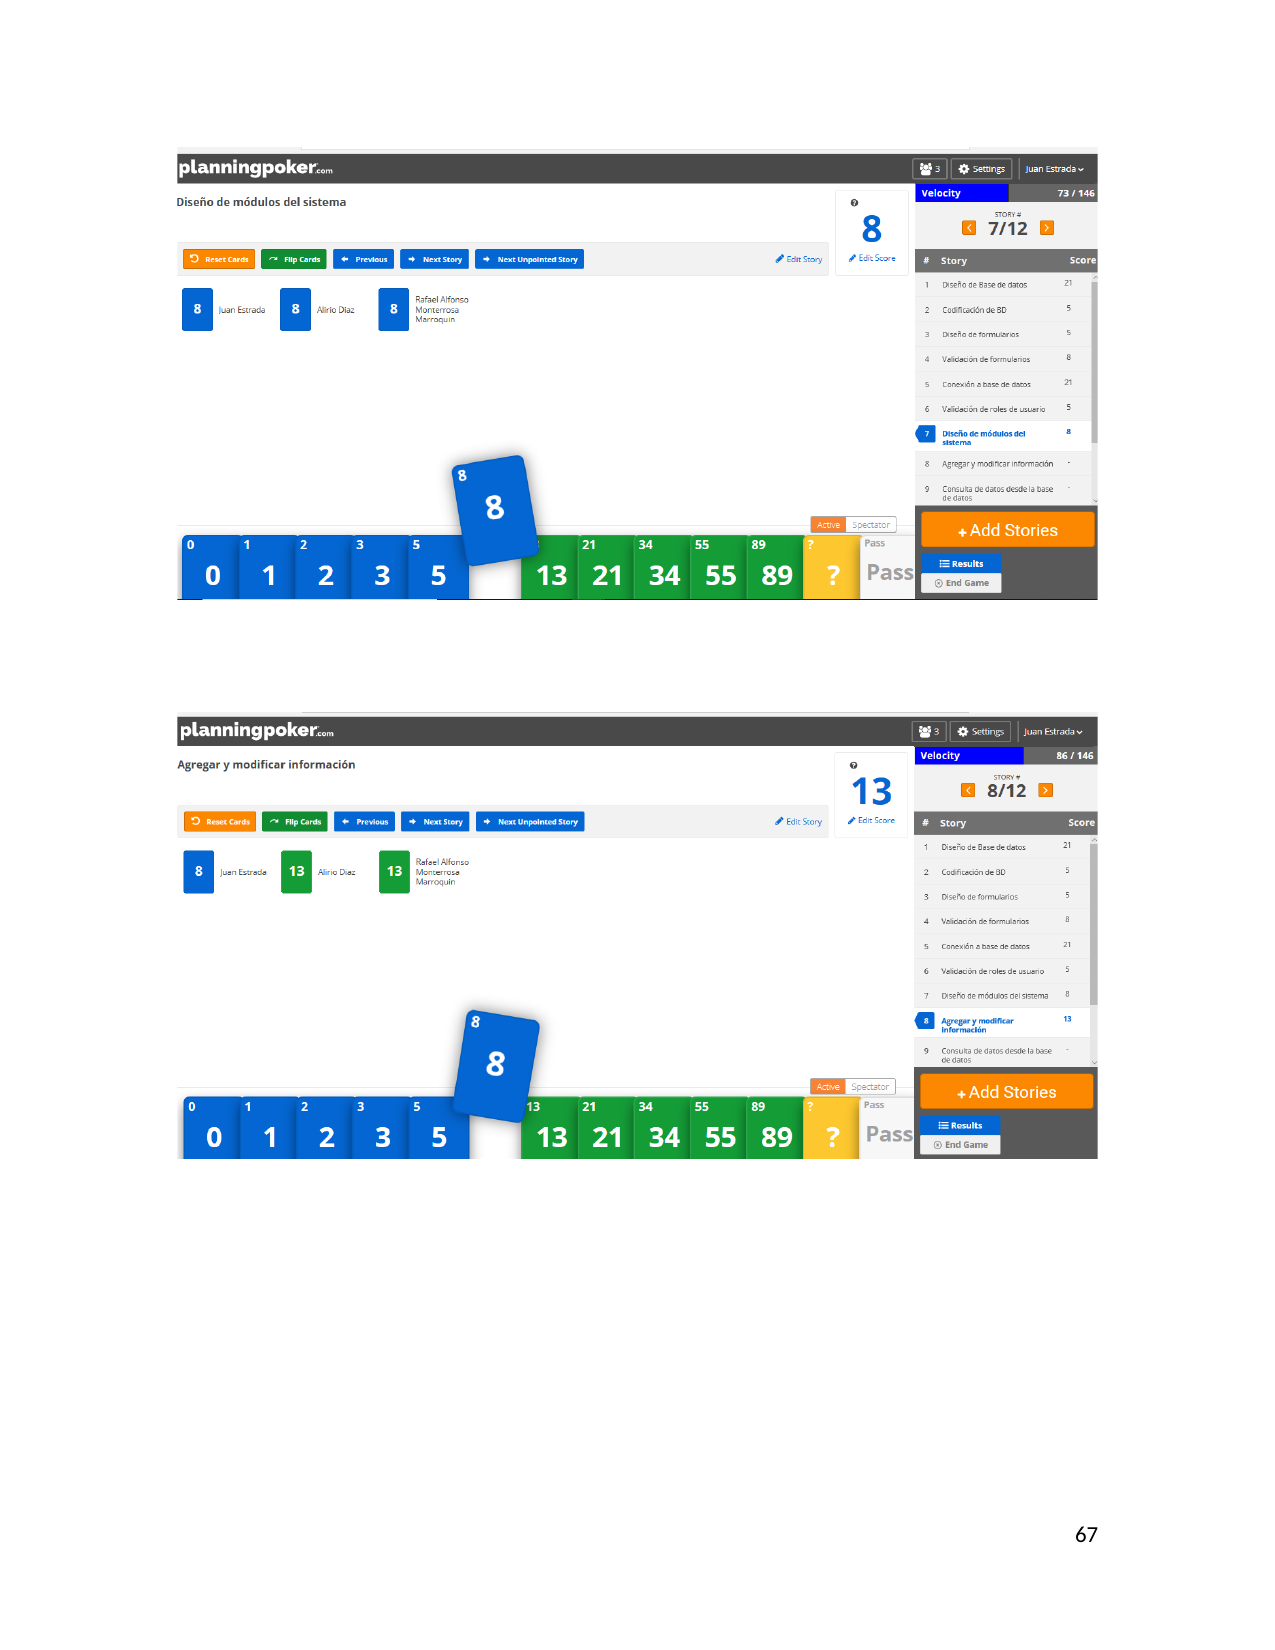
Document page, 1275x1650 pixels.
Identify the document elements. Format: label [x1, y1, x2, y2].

picture [177, 712, 1098, 1159]
picture [177, 147, 1098, 600]
